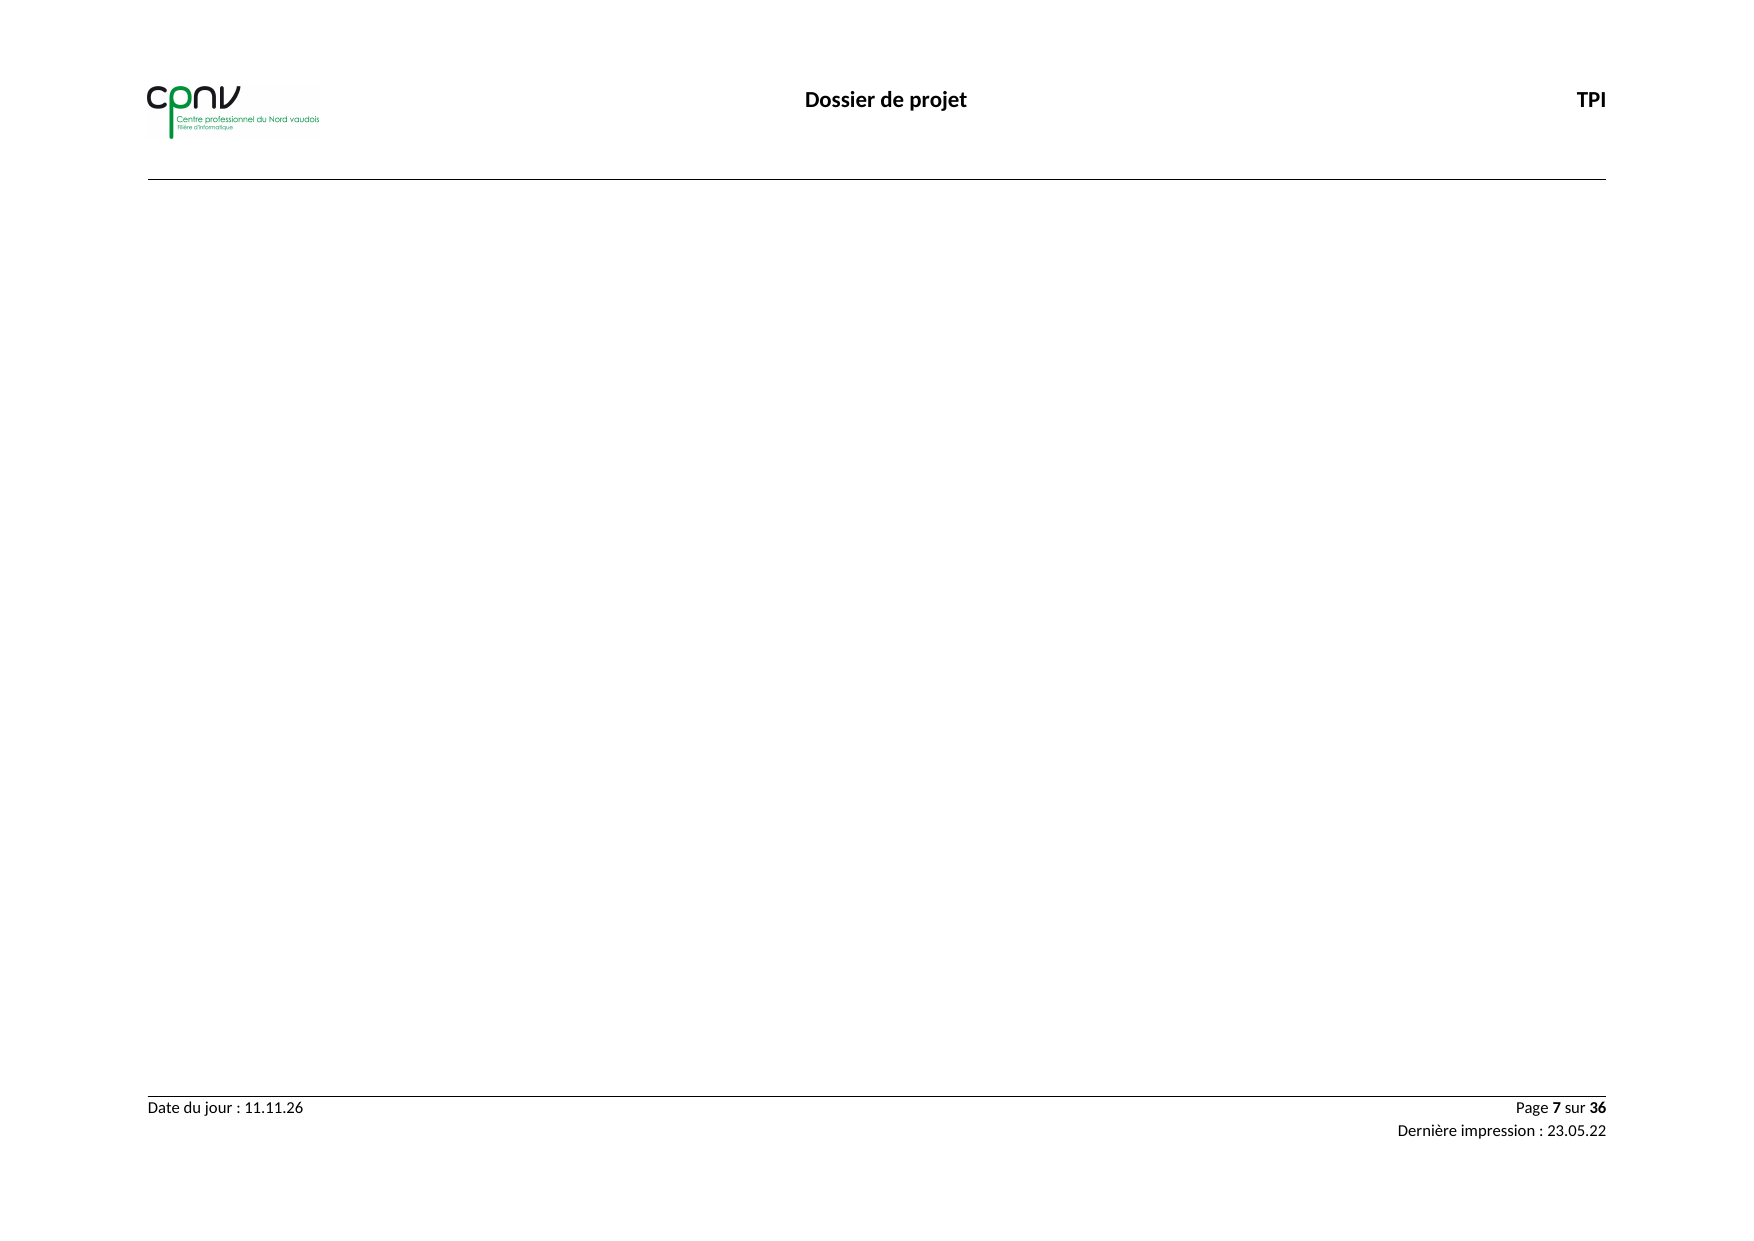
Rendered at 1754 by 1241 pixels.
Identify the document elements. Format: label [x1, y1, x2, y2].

picture [147, 86, 319, 139]
